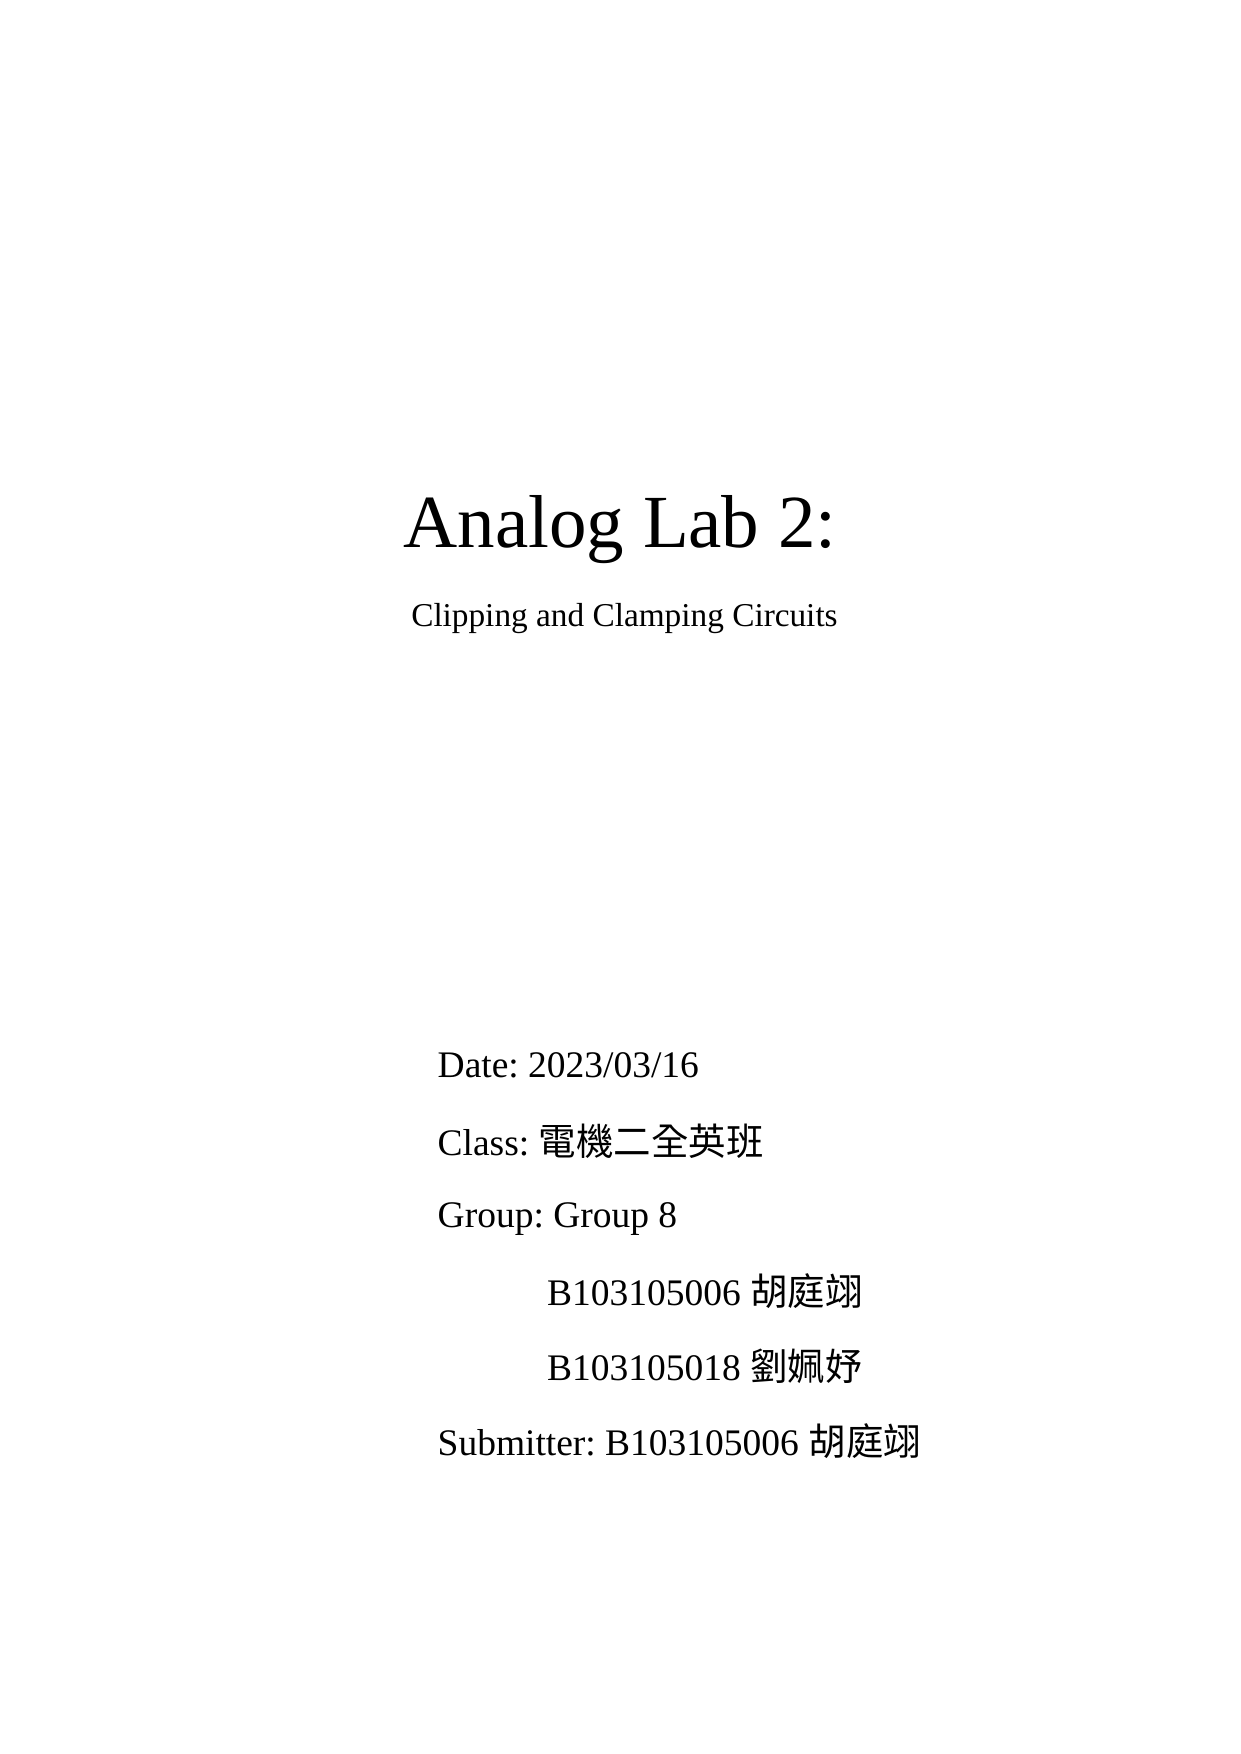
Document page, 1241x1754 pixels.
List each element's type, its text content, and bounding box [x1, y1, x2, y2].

text Group: Group 8 [437, 1177, 1053, 1252]
text B103105006 胡庭翊 [437, 1252, 1053, 1327]
text B103105018 劉姵妤 [437, 1327, 1053, 1402]
text Analog Lab 2: [187, 464, 1053, 577]
text Clipping and Clamping Circuits [187, 577, 1053, 652]
text Submitter: B103105006 胡庭翊 [437, 1402, 1053, 1477]
text Date: 2023/03/16 [437, 1027, 1053, 1102]
text Class: 電機二全英班 [437, 1102, 1053, 1177]
